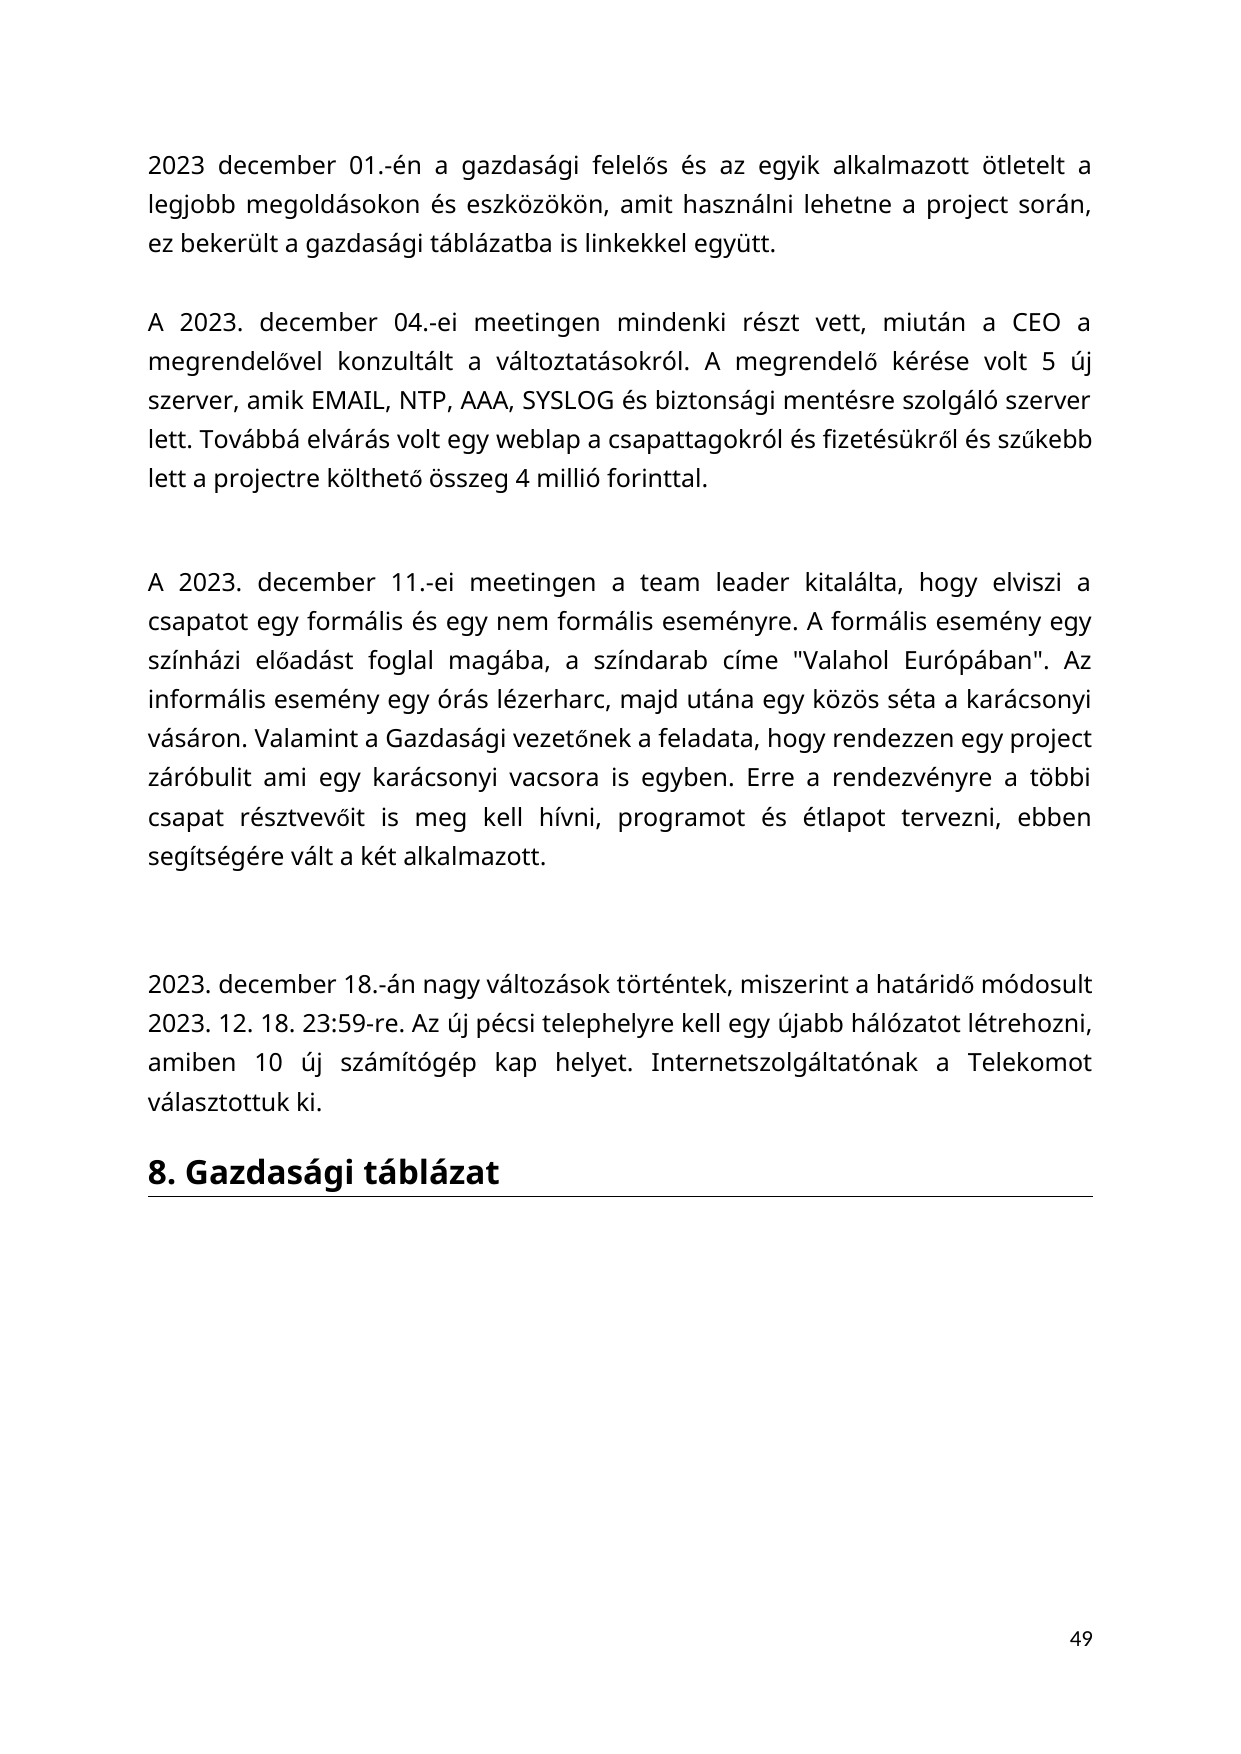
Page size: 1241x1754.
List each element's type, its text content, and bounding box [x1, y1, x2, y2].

text 2023 december 01.-én a gazdasági felelős és az egyik alkalmazott ötletelt a legjobb megoldásokon és eszközökön, amit használni lehetne a project során, ez bekerült a gazdasági táblázatba is linkekkel együtt. [148, 148, 1093, 260]
text 2023. december 18.-án nagy változások történtek, miszerint a határidő módosult 2023. 12. 18. 23:59-re. Az új pécsi telephelyre kell egy újabb hálózatot létrehozni, amiben 10 új számítógép kap helyet. Internetszolgáltatónak a Telekomot választottuk ki. [148, 967, 1093, 1118]
text A 2023. december 04.-ei meetingen mindenki részt vett, miután a CEO a megrendelővel konzultált a változtatásokról. A megrendelő kérése volt 5 új szerver, amik EMAIL, NTP, AAA, SYSLOG és biztonsági mentésre szolgáló szerver lett. Továbbá elvárás volt egy weblap a csapattagokról és fizetésükről és szűkebb lett a projectre költhető összeg 4 millió forinttal. [148, 304, 1093, 495]
text A 2023. december 11.-ei meetingen a team leader kitalálta, hogy elviszi a csapatot egy formális és egy nem formális eseményre. A formális esemény egy színházi előadást foglal magába, a színdarab címe "Valahol Európában". Az informális esemény egy órás lézerharc, majd utána egy közös séta a karácsonyi vásáron. Valamint a Gazdasági vezetőnek a feladata, hogy rendezzen egy project záróbulit ami egy karácsonyi vacsora is egyben. Erre a rendezvényre a többi csapat résztvevőit is meg kell hívni, programot és étlapot tervezni, ebben segítségére vált a két alkalmazott. [148, 564, 1093, 872]
subtitle 8. Gazdasági táblázat [148, 1148, 1093, 1196]
